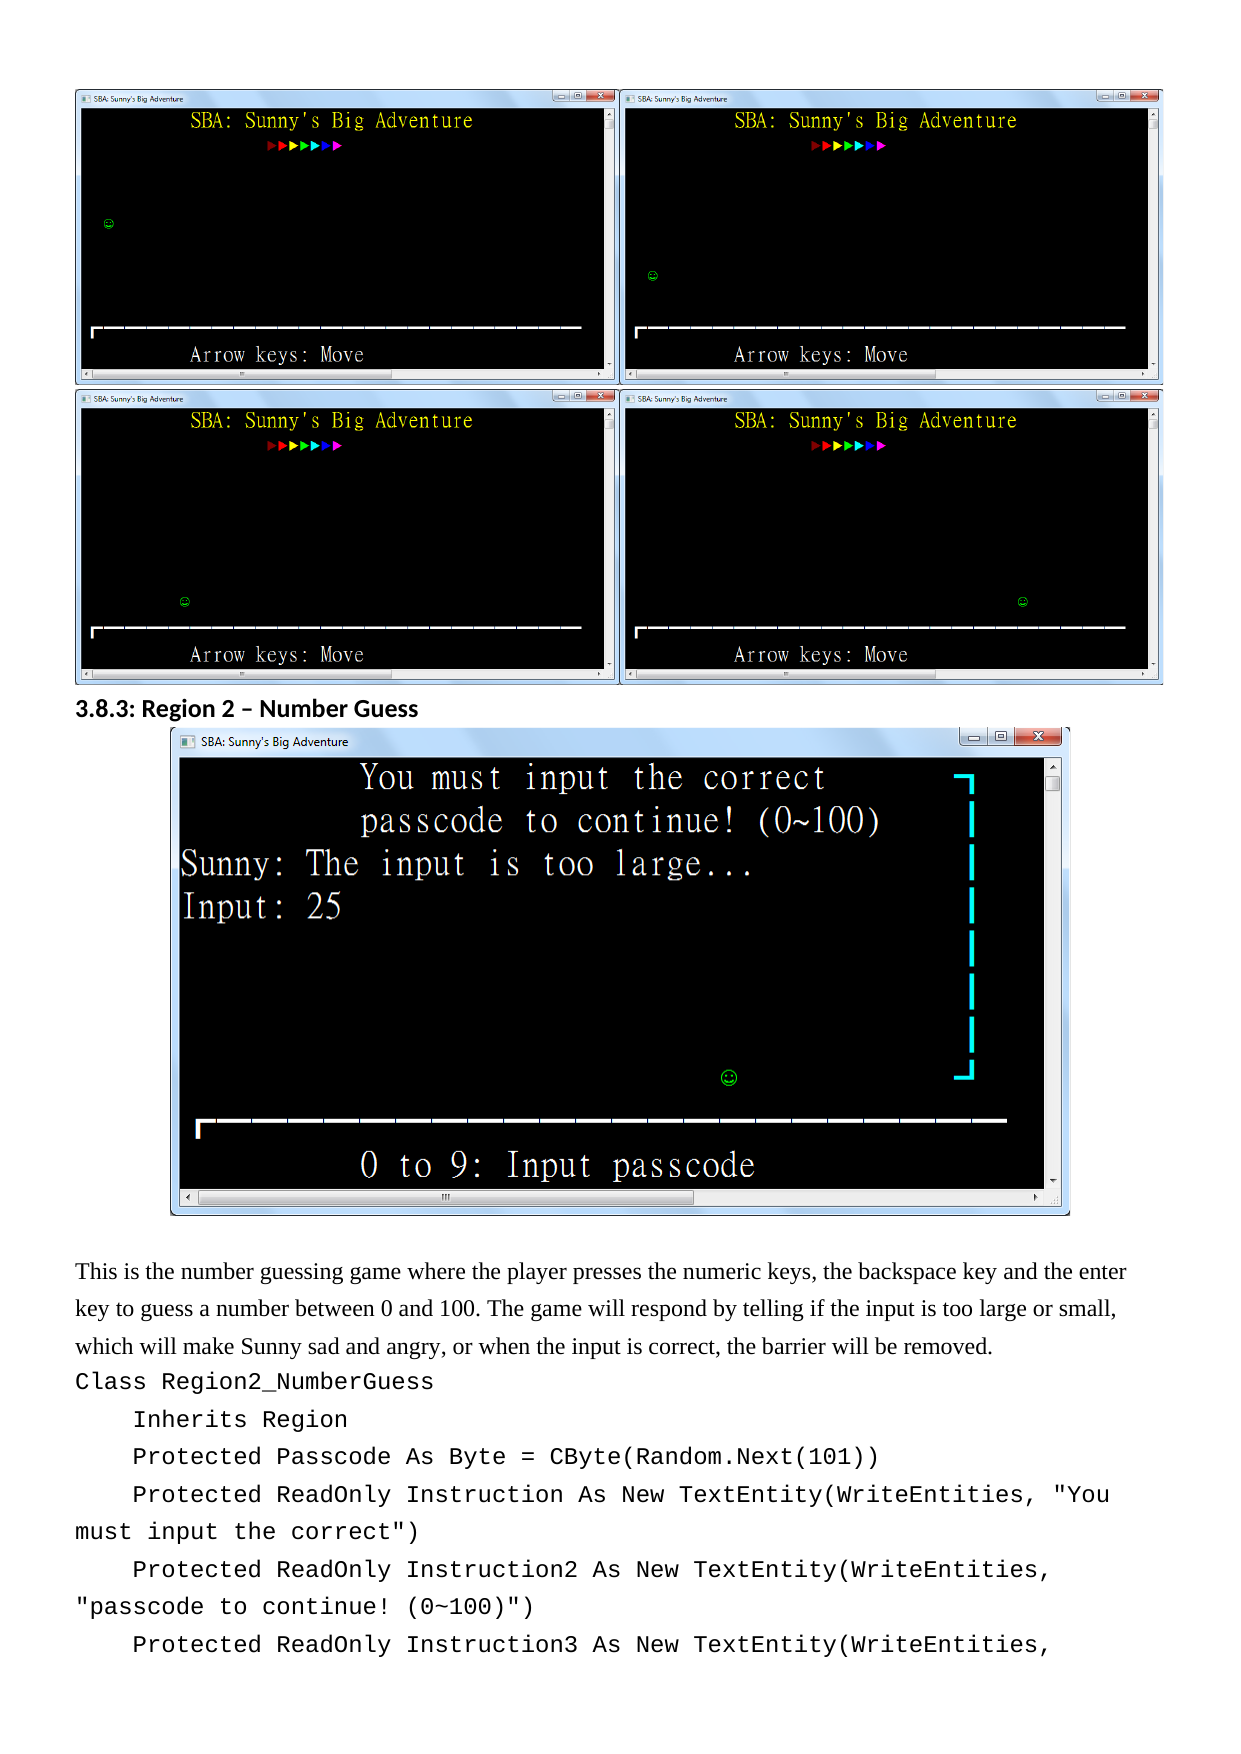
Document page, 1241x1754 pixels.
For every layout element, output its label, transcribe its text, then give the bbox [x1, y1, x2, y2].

text Protected Passcode As Byte = CByte(Random.Next(101)) [75, 1439, 1165, 1477]
picture [170, 727, 1071, 1216]
text This is the number guessing game where the player presses the numeric keys, the backspace key and the enter key to guess a number between 0 and 100. The game will respond by telling if the input is too large or small, which will make Sunny sad and angry, or when the input is correct, the barrier will be removed. [75, 1252, 1165, 1364]
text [75, 1627, 1165, 1664]
text Inherits Region [75, 1402, 1165, 1439]
text Class Region2_NumberGuess [75, 1364, 1165, 1402]
text Protected ReadOnly Instruction As New TextEntity(WriteEntities, "You must input the correct") [75, 1477, 1165, 1552]
text Protected ReadOnly Instruction2 As New TextEntity(WriteEntities, "passcode to continue! (0~100)") [75, 1552, 1165, 1627]
picture [75, 89, 1164, 385]
picture [75, 389, 1164, 685]
text 3.8.3: Region 2 – Number Guess [75, 689, 1165, 727]
